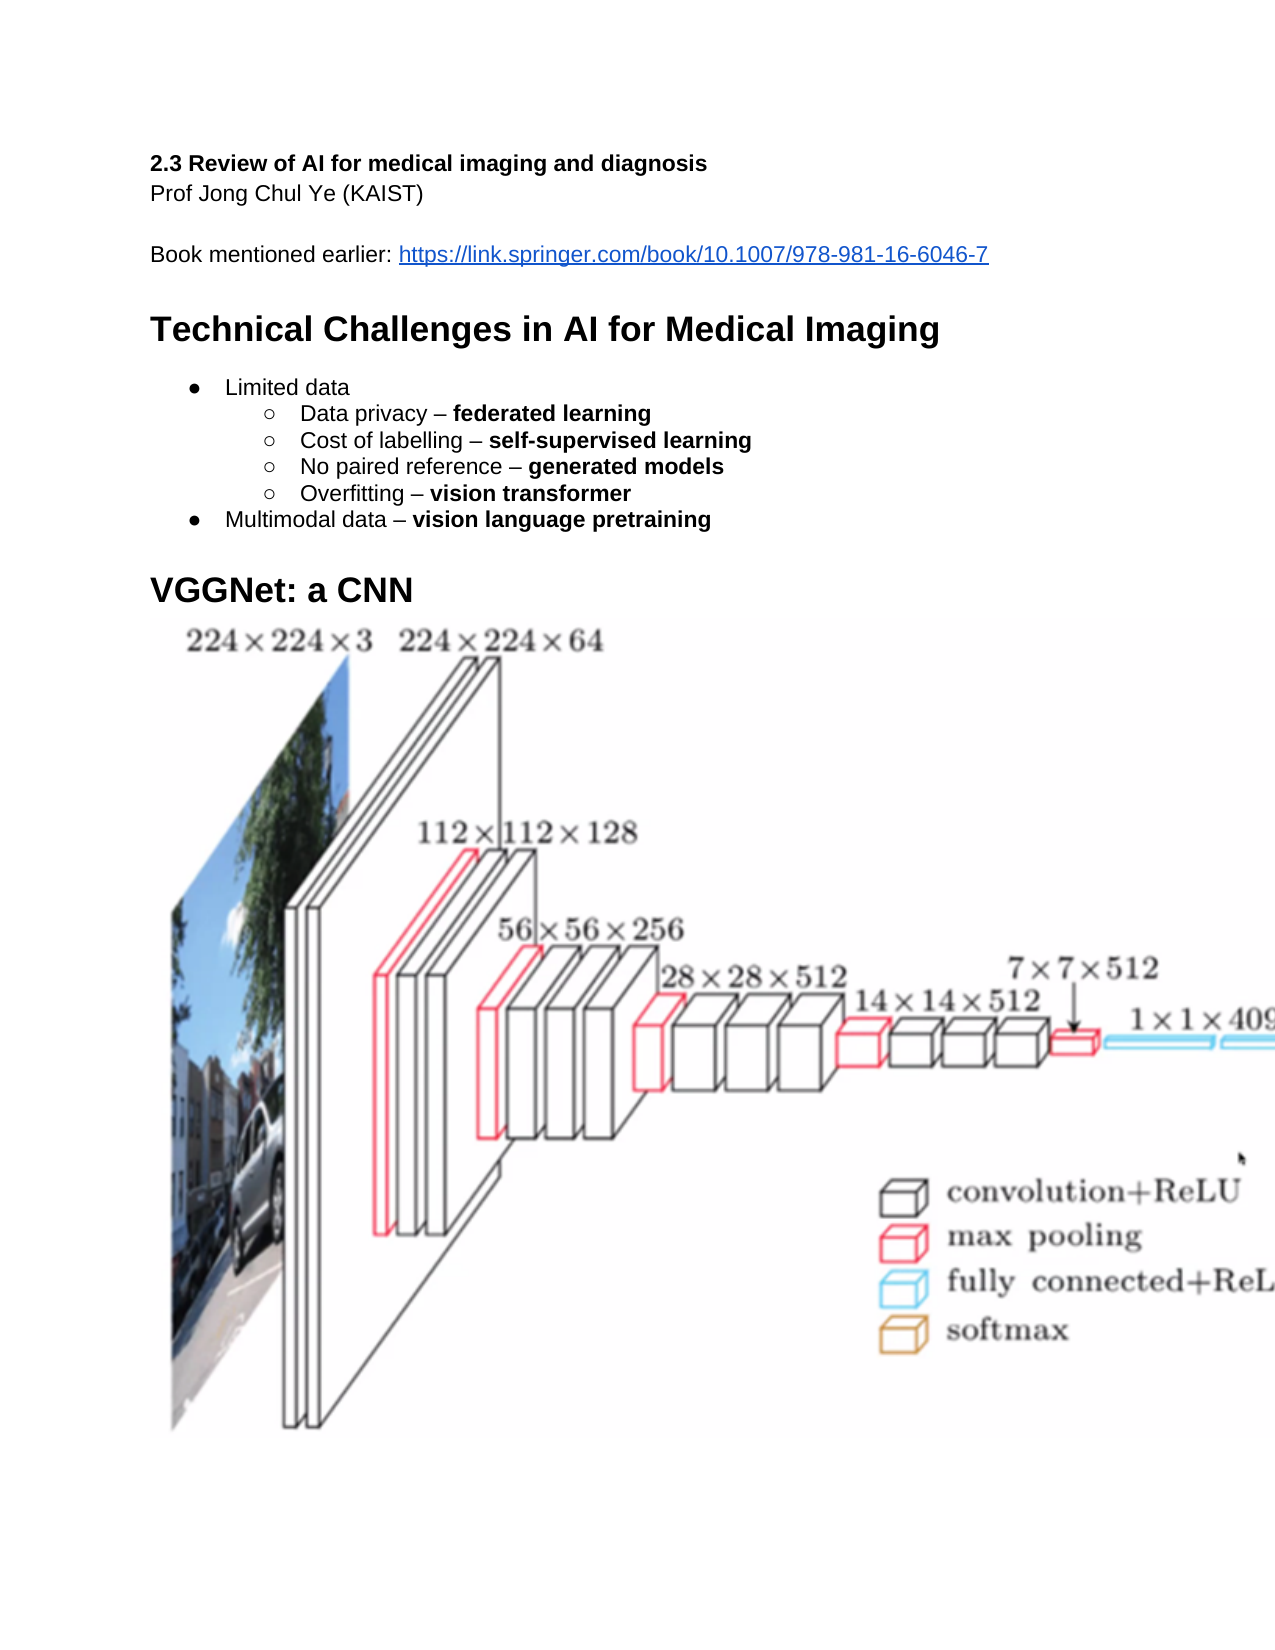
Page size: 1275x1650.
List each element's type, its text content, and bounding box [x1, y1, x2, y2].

list No paired reference – generated models [262, 453, 1125, 479]
text Prof Jong Chul Ye (KAIST) [150, 180, 1125, 207]
list Cost of labelling – self-supervised learning [262, 427, 1125, 453]
list Data privacy – federated learning [262, 400, 1125, 427]
text Book mentioned earlier: https://link.springer.com/book/10.1007/978-981-16-6046-7 [150, 241, 1125, 267]
text 2.3 Review of AI for medical imaging and diagnosis [150, 150, 1125, 176]
subtitle Technical Challenges in AI for Medical Imaging [150, 308, 1125, 349]
list Overfitting – vision transformer [262, 479, 1125, 506]
subtitle VGGNet: a CNN [150, 570, 1125, 610]
list Multimodal data – vision language pretraining [187, 506, 1125, 532]
picture [150, 618, 1275, 1438]
list Limited data [187, 374, 1125, 400]
